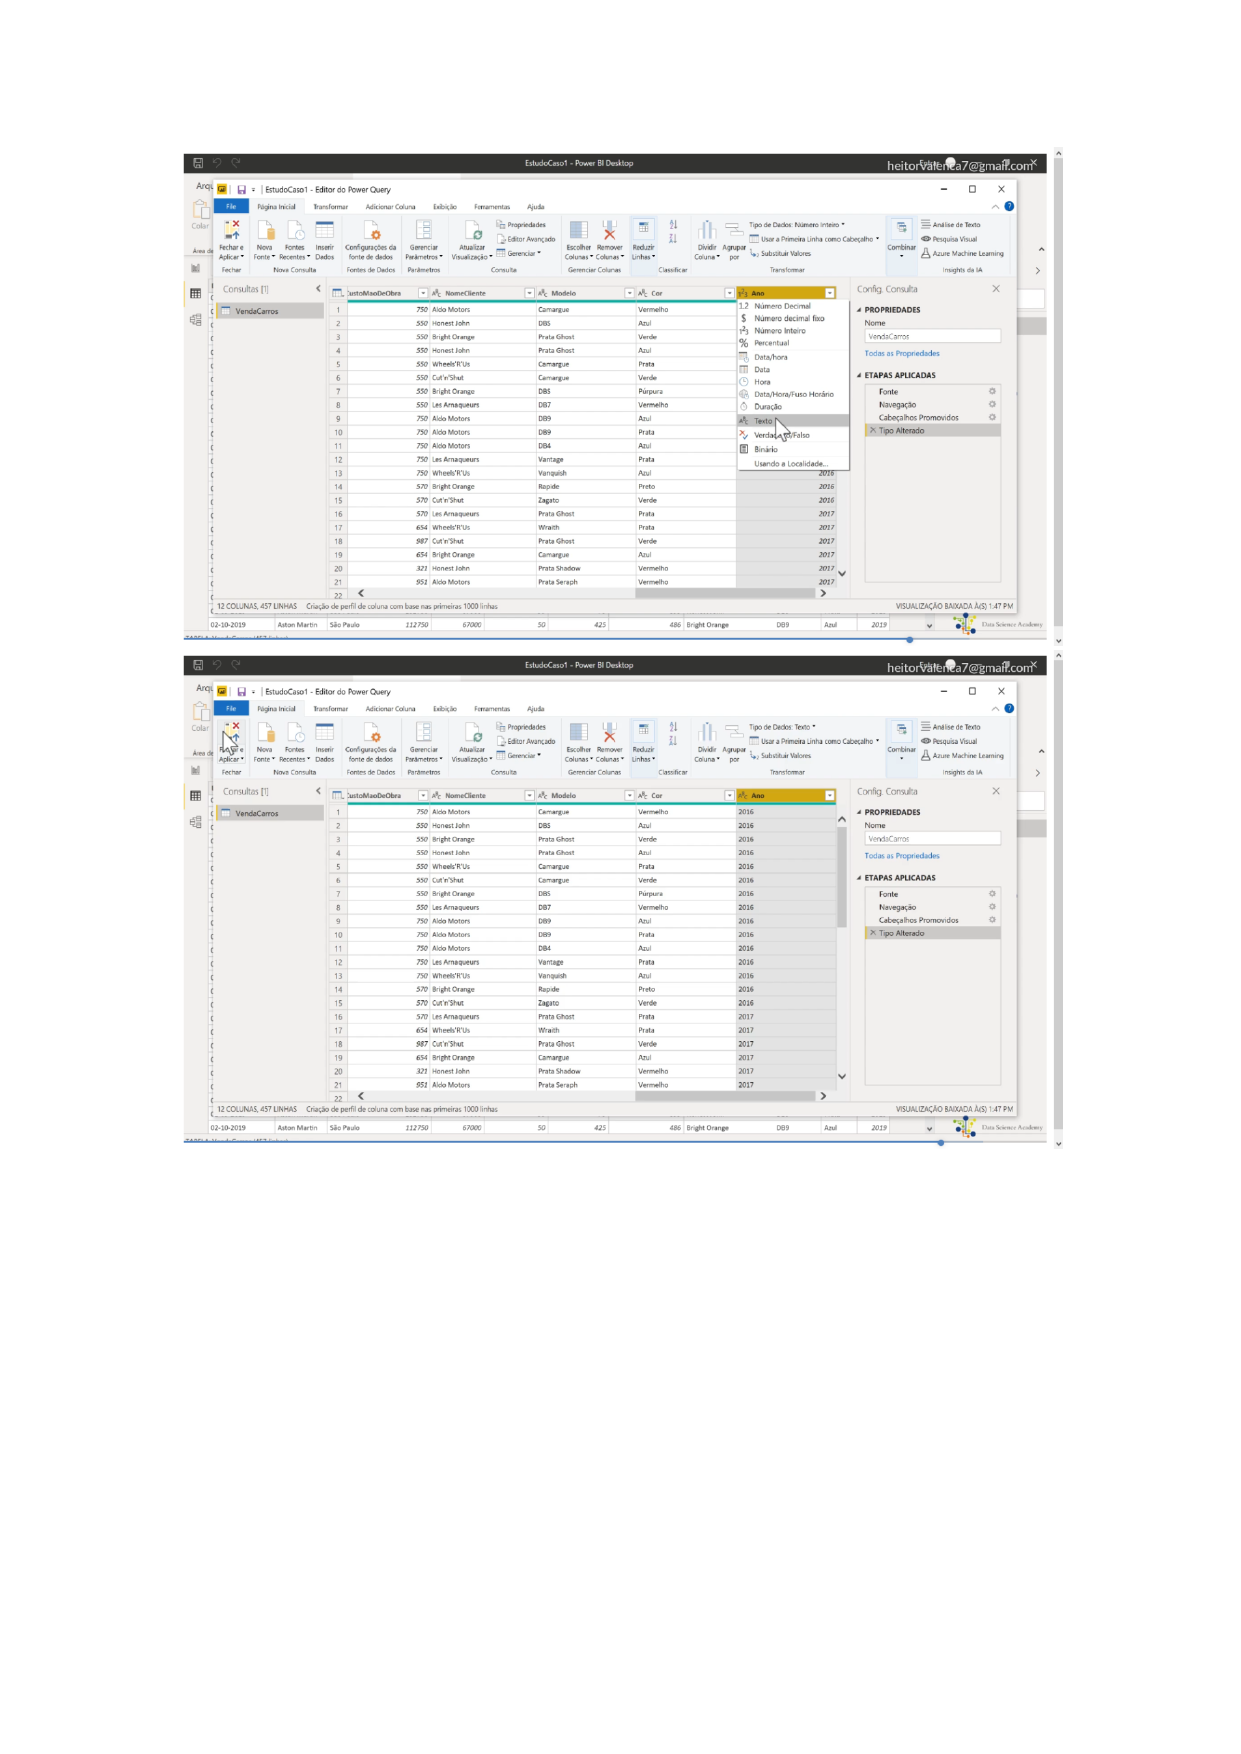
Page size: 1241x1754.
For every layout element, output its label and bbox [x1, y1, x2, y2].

picture [177, 147, 1063, 646]
picture [177, 650, 1063, 1149]
